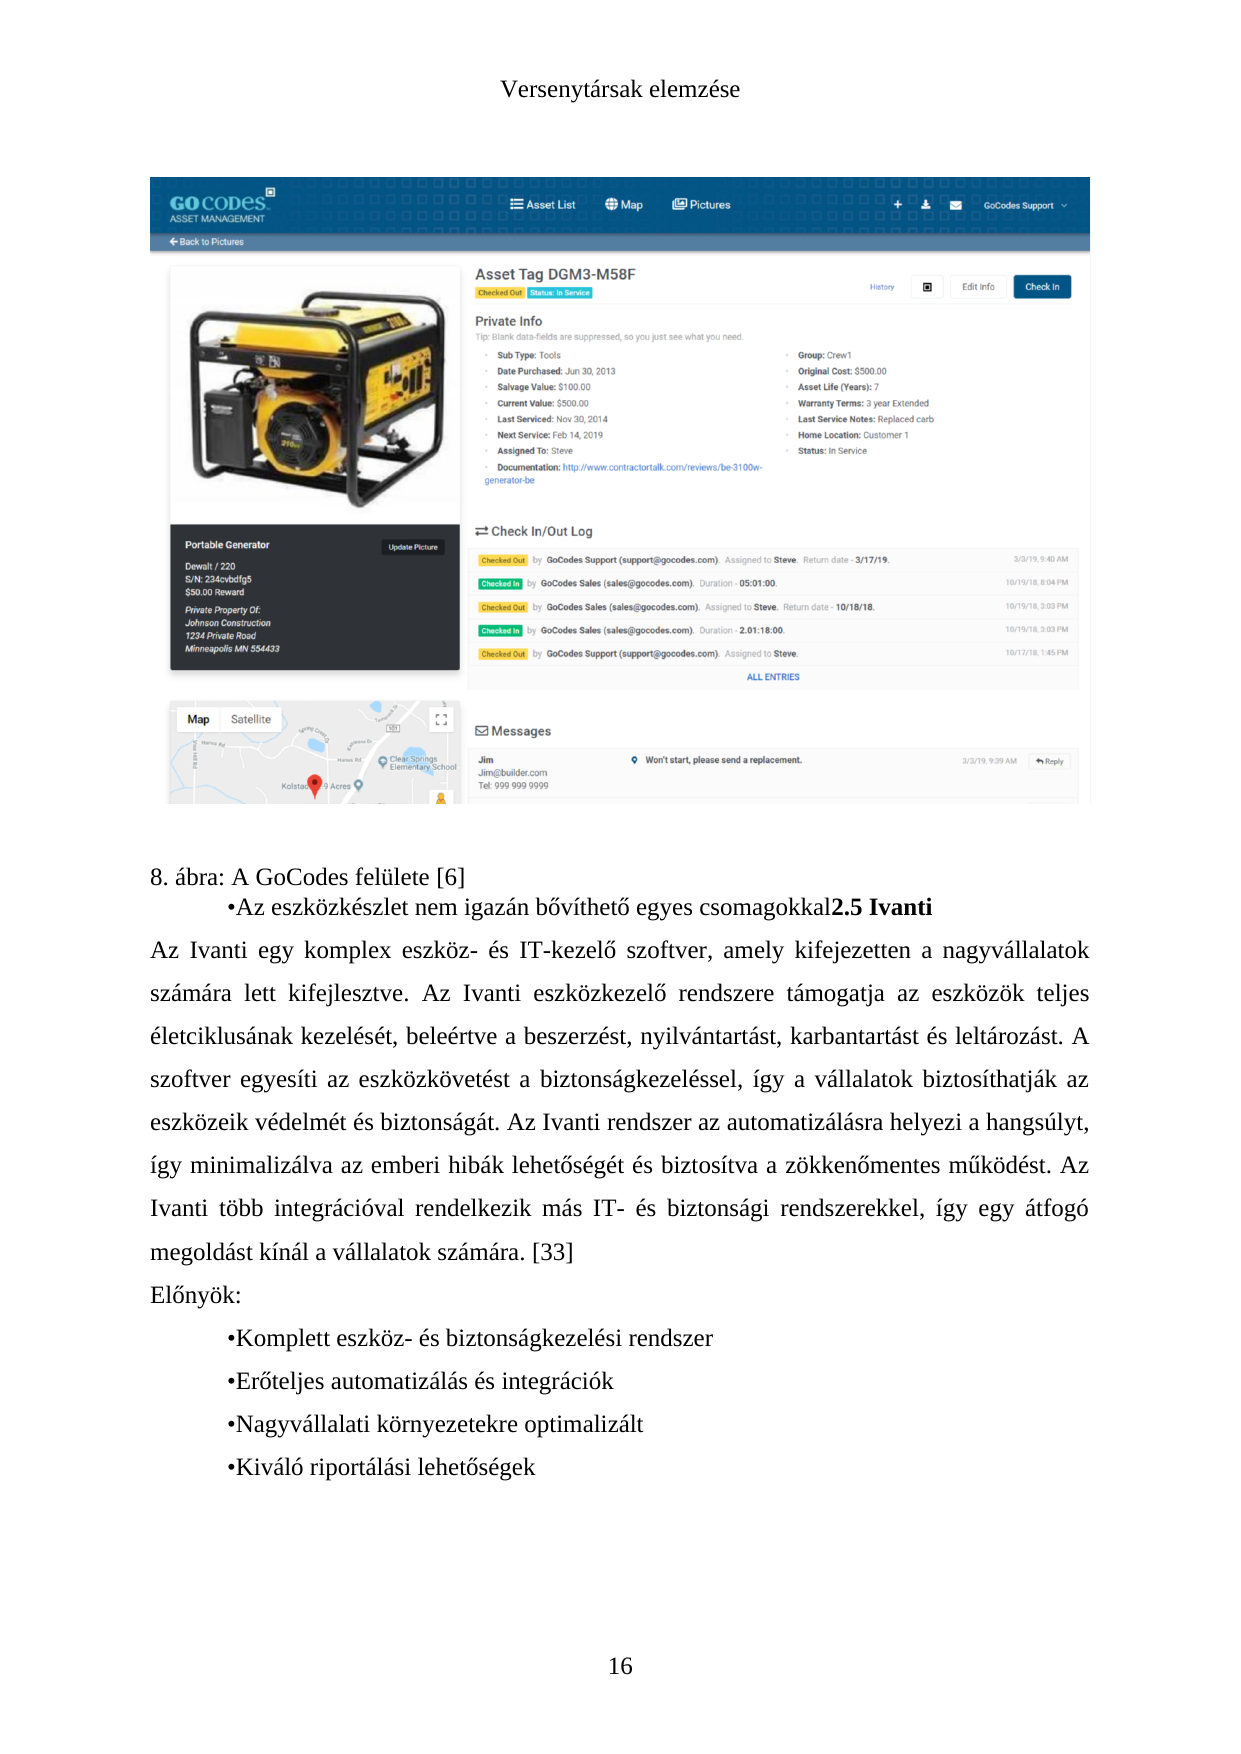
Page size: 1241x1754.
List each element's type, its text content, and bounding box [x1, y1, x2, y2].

picture [150, 177, 1091, 804]
text Az Ivanti egy komplex eszköz- és IT-kezelő szoftver, amely kifejezetten a nagyvállalatok számára lett kifejlesztve. Az Ivanti eszközkezelő rendszere támogatja az eszközök teljes életciklusának kezelését, beleértve a beszerzést, nyilvántartást, karbantartást és leltározást. A szoftver egyesíti az eszközkövetést a biztonságkezeléssel, így a vállalatok biztosíthatják az eszközeik védelmét és biztonságát. Az Ivanti rendszer az automatizálásra helyezi a hangsúlyt, így minimalizálva az emberi hibák lehetőségét és biztosítva a zökkenőmentes működést. Az Ivanti több integrációval rendelkezik más IT- és biztonsági rendszerekkel, így egy átfogó megoldást kínál a vállalatok számára. [33] [150, 935, 1090, 1265]
text •Erőteljes automatizálás és integrációk [150, 1366, 1090, 1395]
text •Kiváló riportálási lehetőségek [150, 1452, 1090, 1481]
text •Komplett eszköz- és biztonságkezelési rendszer [150, 1323, 1090, 1352]
text •Nagyvállalati környezetekre optimalizált [150, 1409, 1090, 1438]
text Előnyök: [150, 1280, 1090, 1308]
